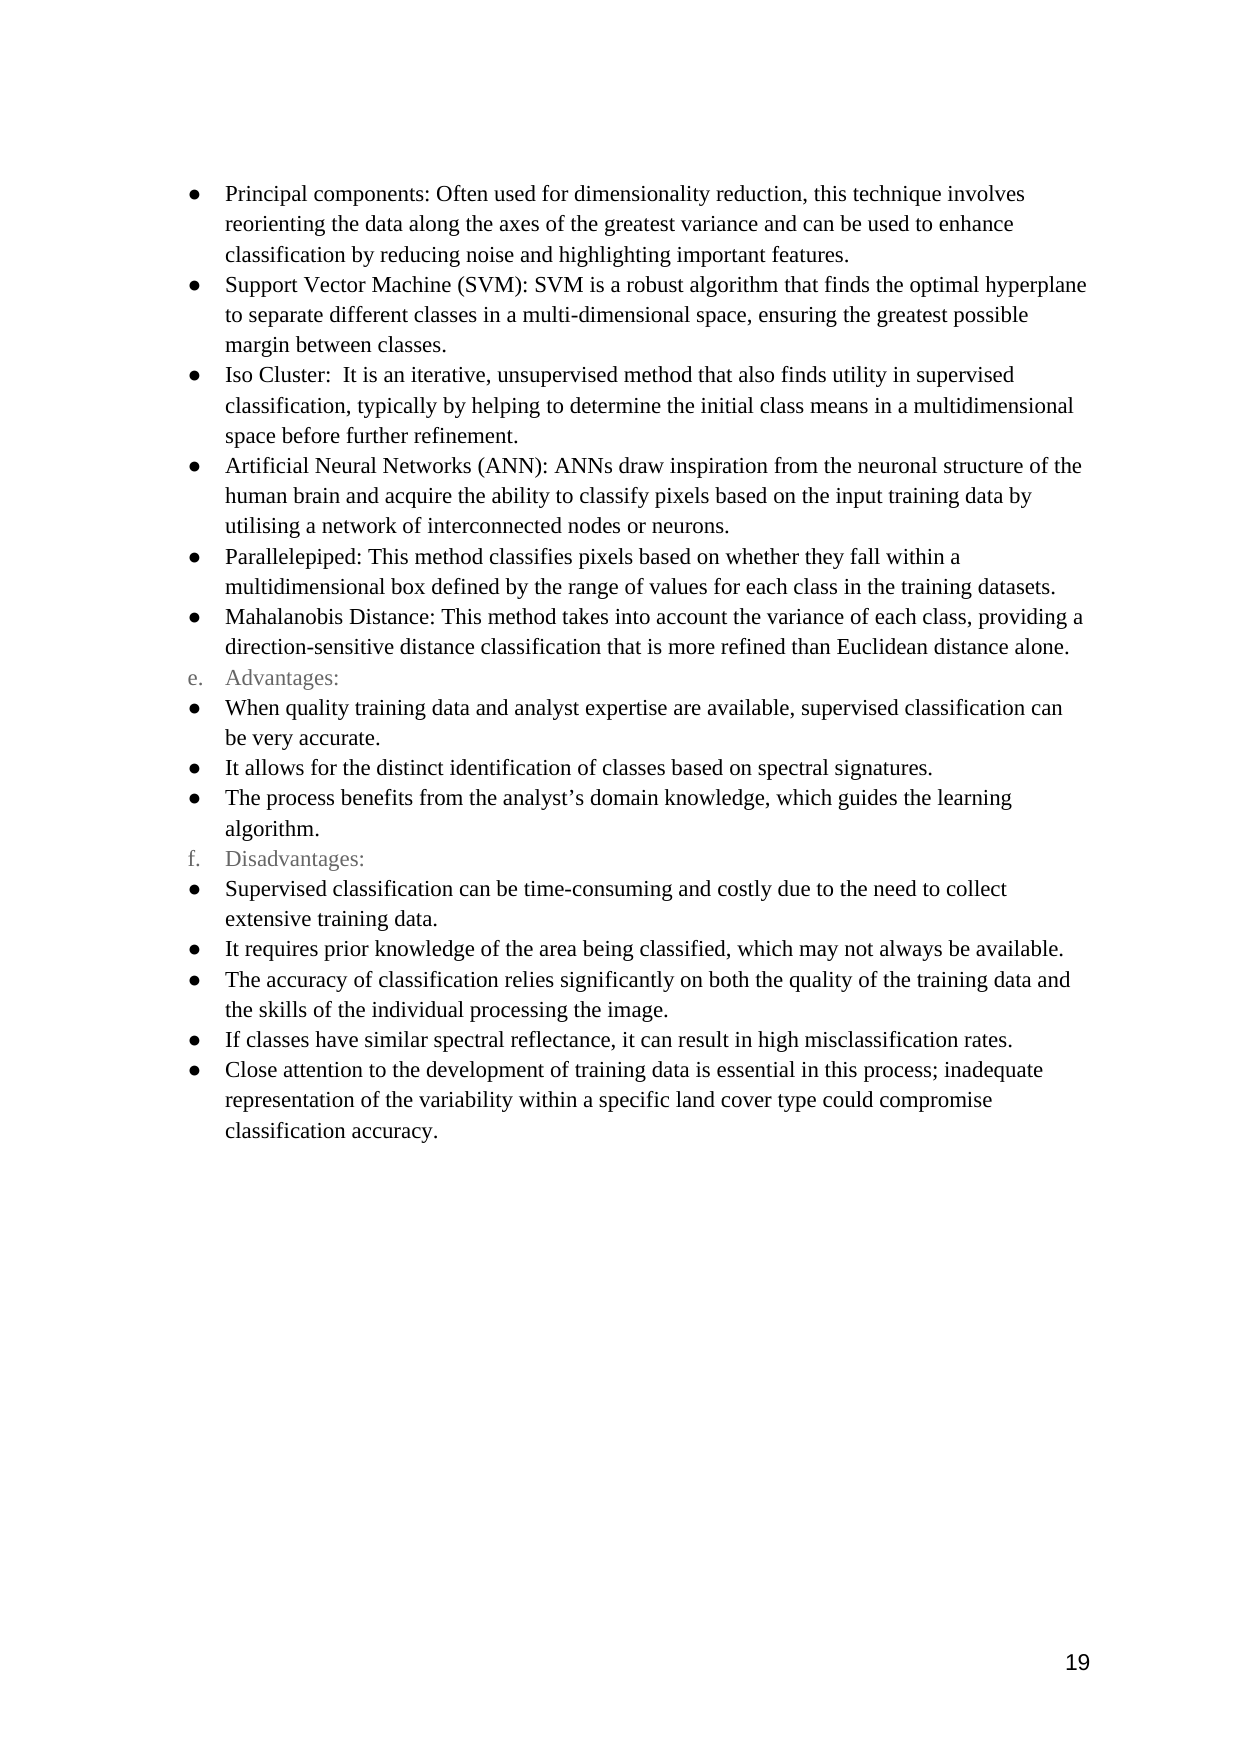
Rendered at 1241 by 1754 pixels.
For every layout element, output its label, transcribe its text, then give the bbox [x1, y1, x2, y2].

list Iso Cluster: It is an iterative, unsupervised method that also finds utility in supervised classification, typically by helping to determine the initial class means in a multidimensional space before further refinement. [187, 361, 1090, 448]
list It requires prior knowledge of the area being classified, which may not always be available. [187, 935, 1090, 962]
list Close attention to the development of training data is essential in this process; inadequate representation of the variability within a specific land cover type could compromise classification accuracy. [187, 1056, 1090, 1143]
list Parallelepiped: This method classifies pixels based on whether they fall within a multidimensional box defined by the range of values for each class in the training datasets. [187, 543, 1090, 599]
subtitle Disadvantages: [187, 845, 1090, 871]
list Supervised classification can be time-consuming and costly due to the need to collect extensive training data. [187, 875, 1090, 932]
list It allows for the distinct identification of classes based on spectral signatures. [187, 754, 1090, 781]
list Principal components: Often used for dimensionality reduction, this technique involves reorienting the data along the axes of the greatest variance and can be used to enhance classification by reducing noise and highlighting important features. [187, 180, 1090, 267]
list When quality training data and analyst expertise are available, supervised classification can be very accurate. [187, 694, 1090, 750]
list The accuracy of classification relies significantly on both the quality of the training data and the skills of the individual processing the image. [187, 966, 1090, 1022]
list If classes have similar spectral reflectance, it can result in high misclassification rates. [187, 1026, 1090, 1052]
list Mahalanobis Distance: This method takes into account the variance of each class, providing a direction-sensitive distance classification that is more refined than Euclidean distance alone. [187, 603, 1090, 660]
list Artificial Neural Networks (ANN): ANNs draw inspiration from the neuronal structure of the human brain and acquire the ability to classify pixels based on the input training data by utilising a network of interconnected nodes or neurons. [187, 452, 1090, 539]
subtitle Advantages: [187, 663, 1090, 690]
list The process benefits from the analyst’s domain knowledge, which guides the learning algorithm. [187, 784, 1090, 841]
list Support Vector Machine (SVM): SVM is a robust algorithm that finds the optimal hyperplane to separate different classes in a multi-dimensional space, ensuring the greatest possible margin between classes. [187, 271, 1090, 358]
